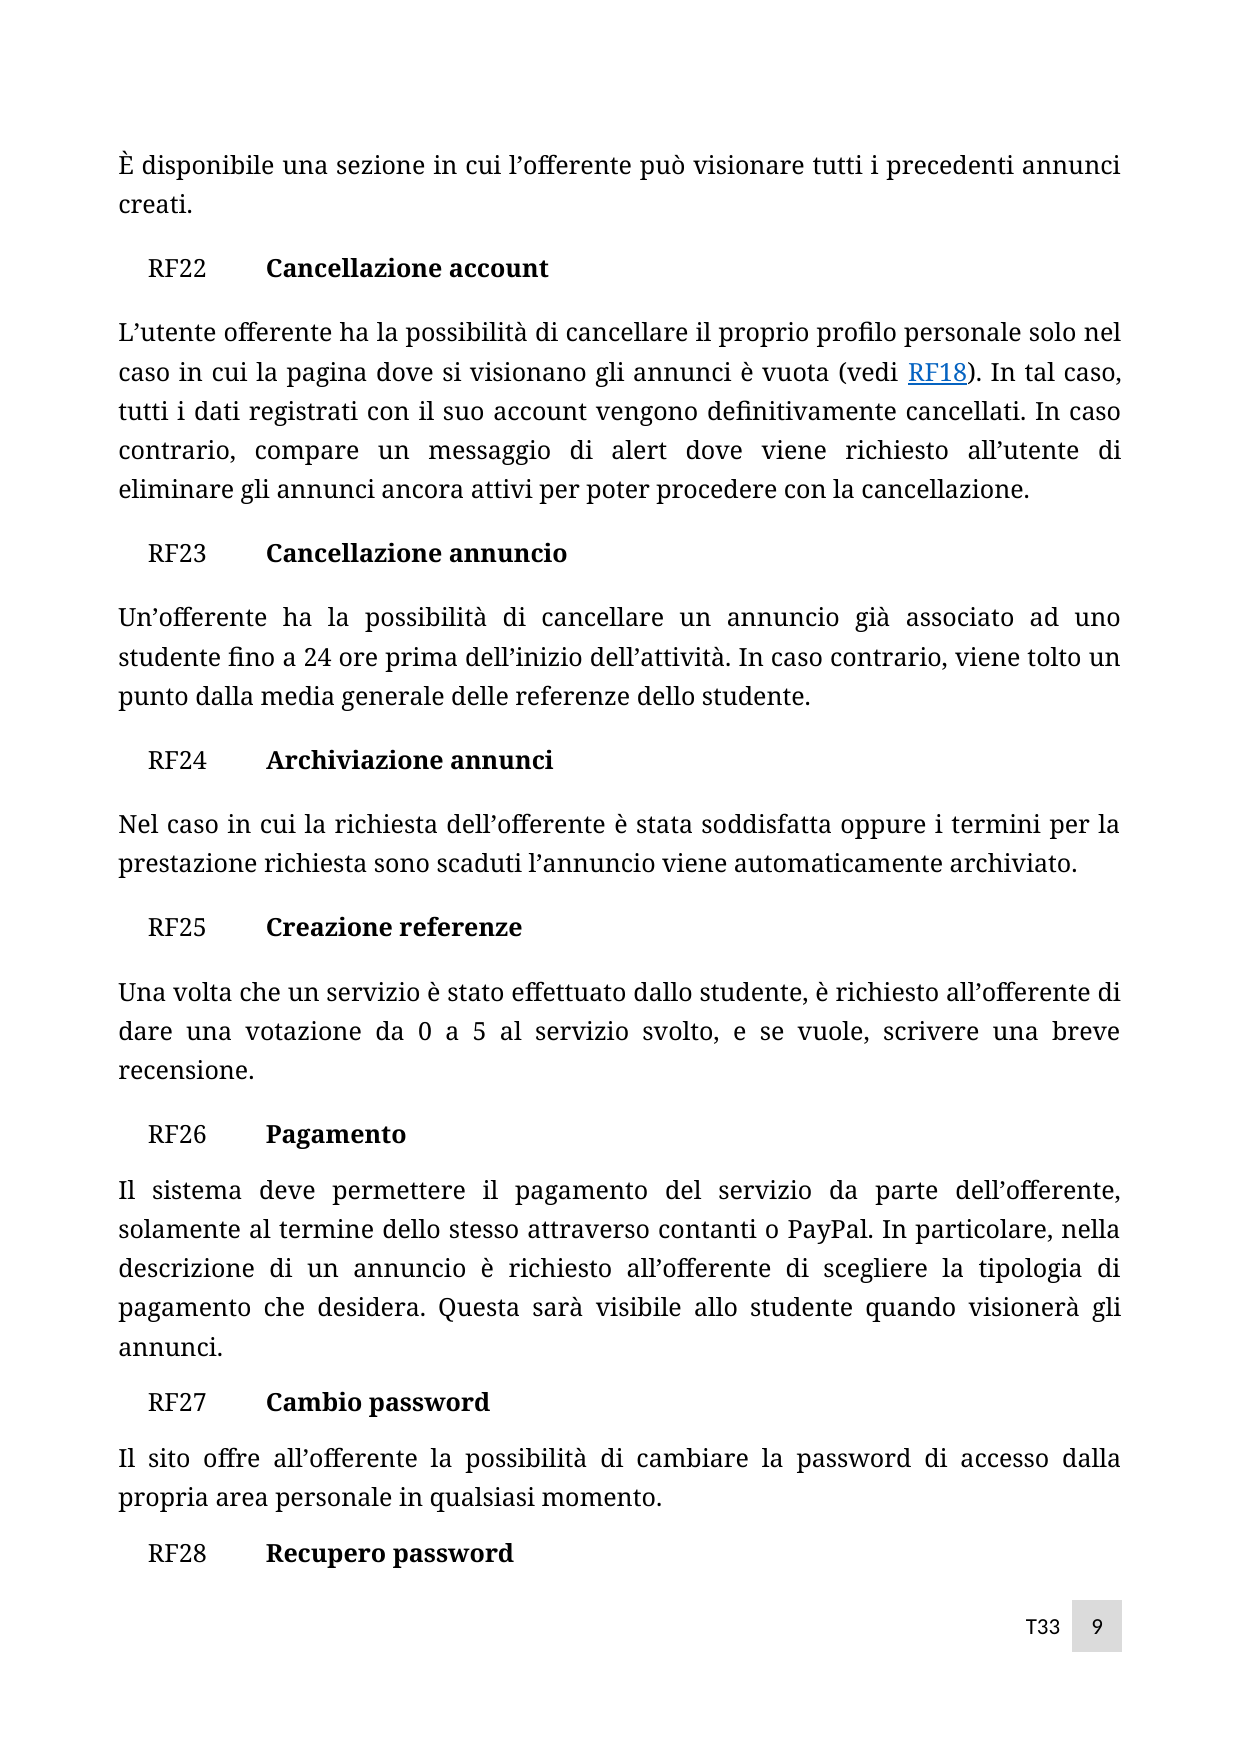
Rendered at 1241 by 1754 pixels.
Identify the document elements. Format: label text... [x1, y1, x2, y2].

text Nel caso in cui la richiesta dell’offerente è stata soddisfatta oppure i termini per la prestazione richiesta sono scaduti l’annuncio viene automaticamente archiviato. [118, 807, 1122, 880]
text È disponibile una sezione in cui l’offerente può visionare tutti i precedenti annunci creati. [118, 148, 1122, 221]
text Un’offerente ha la possibilità di cancellare un annuncio già associato ad uno studente fino a 24 ore prima dell’inizio dell’attività. In caso contrario, viene tolto un punto dalla media generale delle referenze dello studente. [118, 600, 1122, 712]
text Il sito offre all’offerente la possibilità di cambiare la password di accesso dalla propria area personale in qualsiasi momento. [118, 1441, 1122, 1514]
text RF24 Archiviazione annunci [148, 743, 1122, 777]
text L’utente offerente ha la possibilità di cancellare il proprio profilo personale solo nel caso in cui la pagina dove si visionano gli annunci è vuota (vedi RF18). In tal caso, tutti i dati registrati con il suo account vengono definitivamente cancellati. In caso contrario, compare un messaggio di alert dove viene richiesto all’utente di eliminare gli annunci ancora attivi per poter procedere con la cancellazione. [118, 315, 1122, 506]
text RF27 Cambio password [148, 1385, 1122, 1419]
text RF23 Cancellazione annuncio [148, 536, 1122, 570]
text Il sistema deve permettere il pagamento del servizio da parte dell’offerente, solamente al termine dello stesso attraverso contanti o PayPal. In particolare, nella descrizione di un annuncio è richiesto all’offerente di scegliere la tipologia di pagamento che desidera. Questa sarà visibile allo studente quando visionerà gli annunci. [118, 1173, 1122, 1363]
text Una volta che un servizio è stato effettuato dallo studente, è richiesto all’offerente di dare una votazione da 0 a 5 al servizio svolto, e se vuole, scrivere una breve recensione. [118, 974, 1122, 1087]
text RF26 Pagamento [148, 1117, 1122, 1151]
text RF28 Recupero password [148, 1536, 1122, 1570]
text RF25 Creazione referenze [148, 910, 1122, 944]
text RF22 Cancellazione account [148, 251, 1122, 285]
